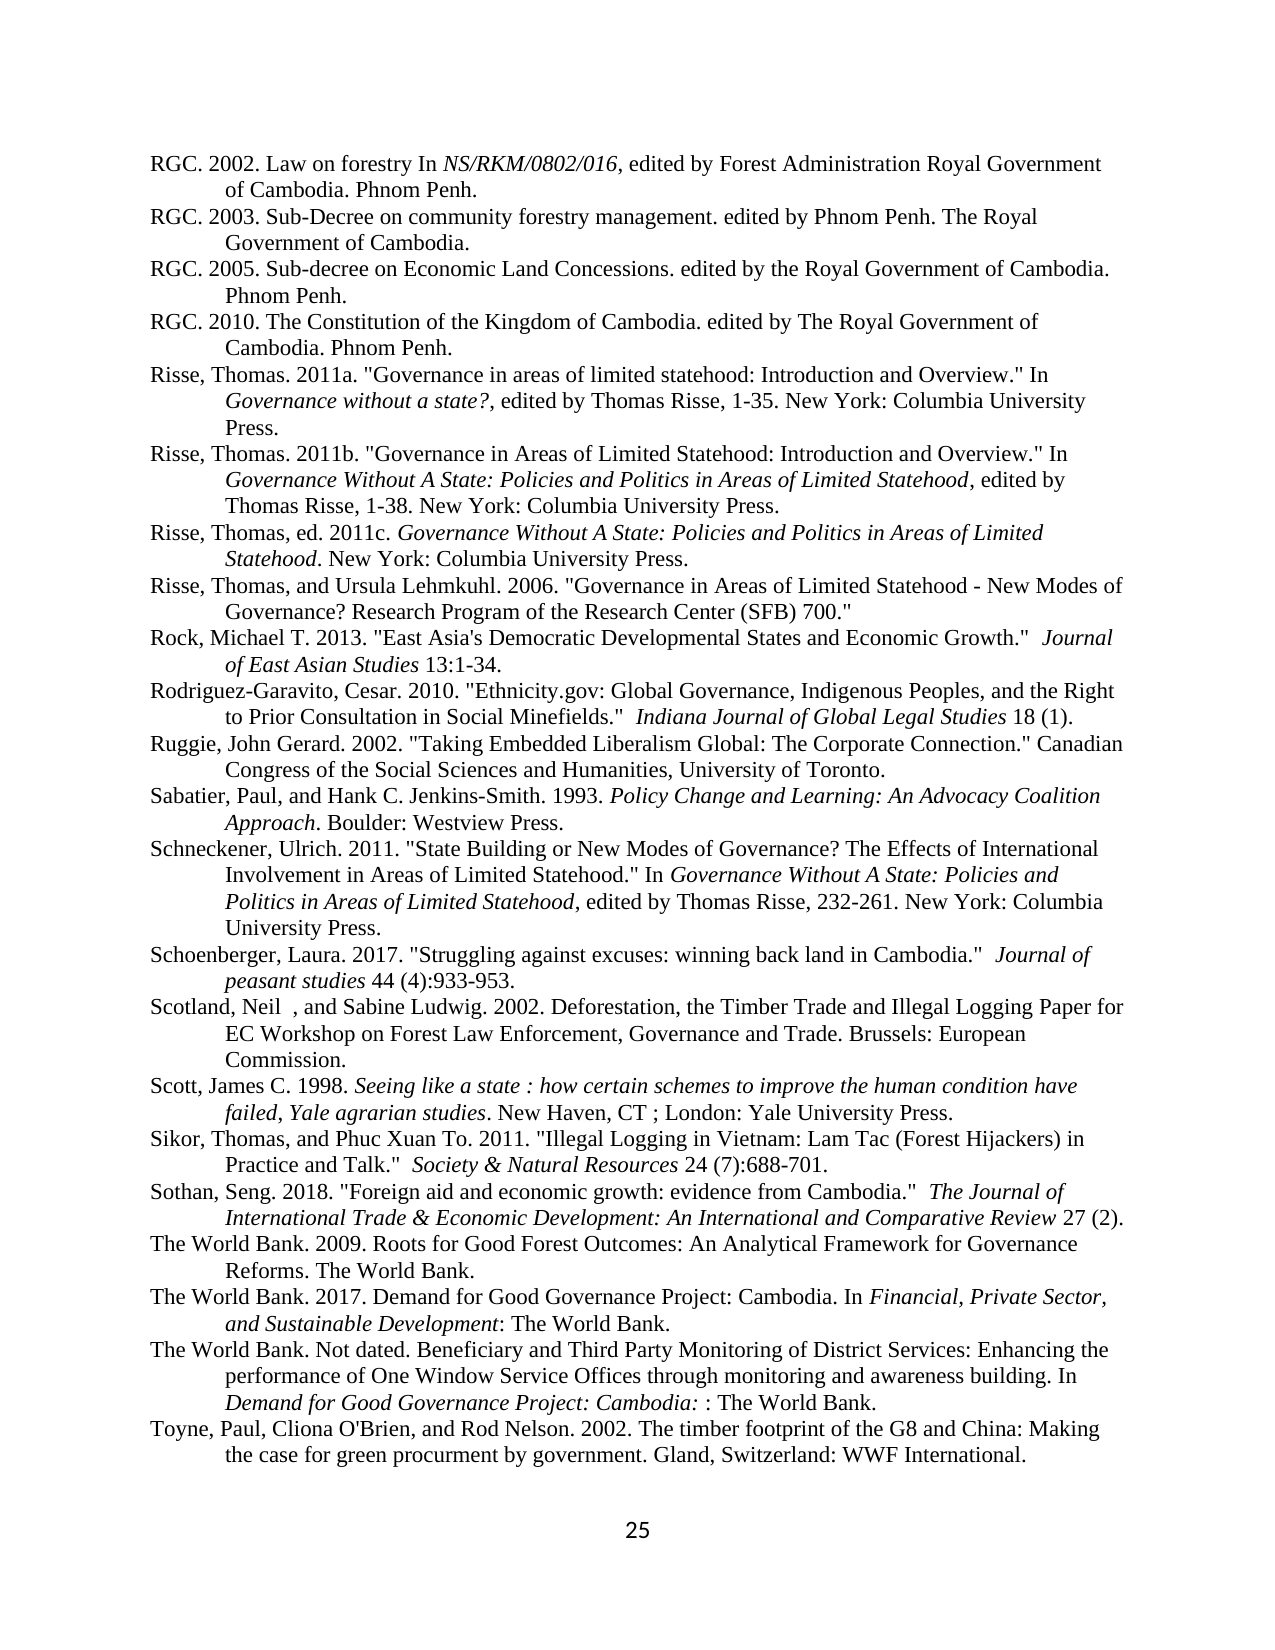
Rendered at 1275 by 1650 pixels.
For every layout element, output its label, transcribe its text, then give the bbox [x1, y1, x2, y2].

text RGC. 2003. Sub-Decree on community forestry management. edited by Phnom Penh. The Royal Government of Cambodia. [150, 203, 1125, 255]
text The World Bank. 2009. Roots for Good Forest Outcomes: An Analytical Framework for Governance Reforms. The World Bank. [150, 1231, 1125, 1283]
text RGC. 2005. Sub-decree on Economic Land Concessions. edited by the Royal Government of Cambodia. Phnom Penh. [150, 255, 1125, 308]
text Risse, Thomas, ed. 2011c. Governance Without A State: Policies and Politics in Areas of Limited Statehood. New York: Columbia University Press. [150, 519, 1125, 572]
text Schneckener, Ulrich. 2011. "State Building or New Modes of Governance? The Effects of International Involvement in Areas of Limited Statehood." In Governance Without A State: Policies and Politics in Areas of Limited Statehood, edited by Thomas Risse, 232-261. New York: Columbia University Press. [150, 835, 1125, 941]
text Schoenberger, Laura. 2017. "Struggling against excuses: winning back land in Cambodia." Journal of peasant studies 44 (4):933-953. [150, 941, 1125, 993]
text Rock, Michael T. 2013. "East Asia's Democratic Developmental States and Economic Growth." Journal of East Asian Studies 13:1-34. [150, 624, 1125, 677]
text Risse, Thomas, and Ursula Lehmkuhl. 2006. "Governance in Areas of Limited Statehood - New Modes of Governance? Research Program of the Research Center (SFB) 700." [150, 572, 1125, 624]
text Risse, Thomas. 2011a. "Governance in areas of limited statehood: Introduction and Overview." In Governance without a state?, edited by Thomas Risse, 1-35. New York: Columbia University Press. [150, 361, 1125, 440]
text RGC. 2010. The Constitution of the Kingdom of Cambodia. edited by The Royal Government of Cambodia. Phnom Penh. [150, 308, 1125, 361]
text Scott, James C. 1998. Seeing like a state : how certain schemes to improve the human condition have failed, Yale agrarian studies. New Haven, CT ; London: Yale University Press. [150, 1072, 1125, 1125]
text The World Bank. Not dated. Beneficiary and Third Party Monitoring of District Services: Enhancing the performance of One Window Service Offices through monitoring and awareness building. In Demand for Good Governance Project: Cambodia: : The World Bank. [150, 1336, 1125, 1415]
text Scotland, Neil , and Sabine Ludwig. 2002. Deforestation, the Timber Trade and Illegal Logging Paper for EC Workshop on Forest Law Enforcement, Governance and Trade. Brussels: European Commission. [150, 993, 1125, 1072]
text Sothan, Seng. 2018. "Foreign aid and economic growth: evidence from Cambodia." The Journal of International Trade & Economic Development: An International and Comparative Review 27 (2). [150, 1178, 1125, 1231]
text Rodriguez-Garavito, Cesar. 2010. "Ethnicity.gov: Global Governance, Indigenous Peoples, and the Right to Prior Consultation in Social Minefields." Indiana Journal of Global Legal Studies 18 (1). [150, 677, 1125, 730]
text Toyne, Paul, Cliona O'Brien, and Rod Nelson. 2002. The timber footprint of the G8 and China: Making the case for green procurment by government. Gland, Switzerland: WWF International. [150, 1415, 1125, 1468]
text The World Bank. 2017. Demand for Good Governance Project: Cambodia. In Financial, Private Sector, and Sustainable Development: The World Bank. [150, 1283, 1125, 1336]
text Sabatier, Paul, and Hank C. Jenkins-Smith. 1993. Policy Change and Learning: An Advocacy Coalition Approach. Boulder: Westview Press. [150, 782, 1125, 835]
text RGC. 2002. Law on forestry In NS/RKM/0802/016, edited by Forest Administration Royal Government of Cambodia. Phnom Penh. [150, 150, 1125, 203]
text Risse, Thomas. 2011b. "Governance in Areas of Limited Statehood: Introduction and Overview." In Governance Without A State: Policies and Politics in Areas of Limited Statehood, edited by Thomas Risse, 1-38. New York: Columbia University Press. [150, 440, 1125, 519]
text Ruggie, John Gerard. 2002. "Taking Embedded Liberalism Global: The Corporate Connection." Canadian Congress of the Social Sciences and Humanities, University of Toronto. [150, 730, 1125, 782]
text Sikor, Thomas, and Phuc Xuan To. 2011. "Illegal Logging in Vietnam: Lam Tac (Forest Hijackers) in Practice and Talk." Society & Natural Resources 24 (7):688-701. [150, 1125, 1125, 1178]
